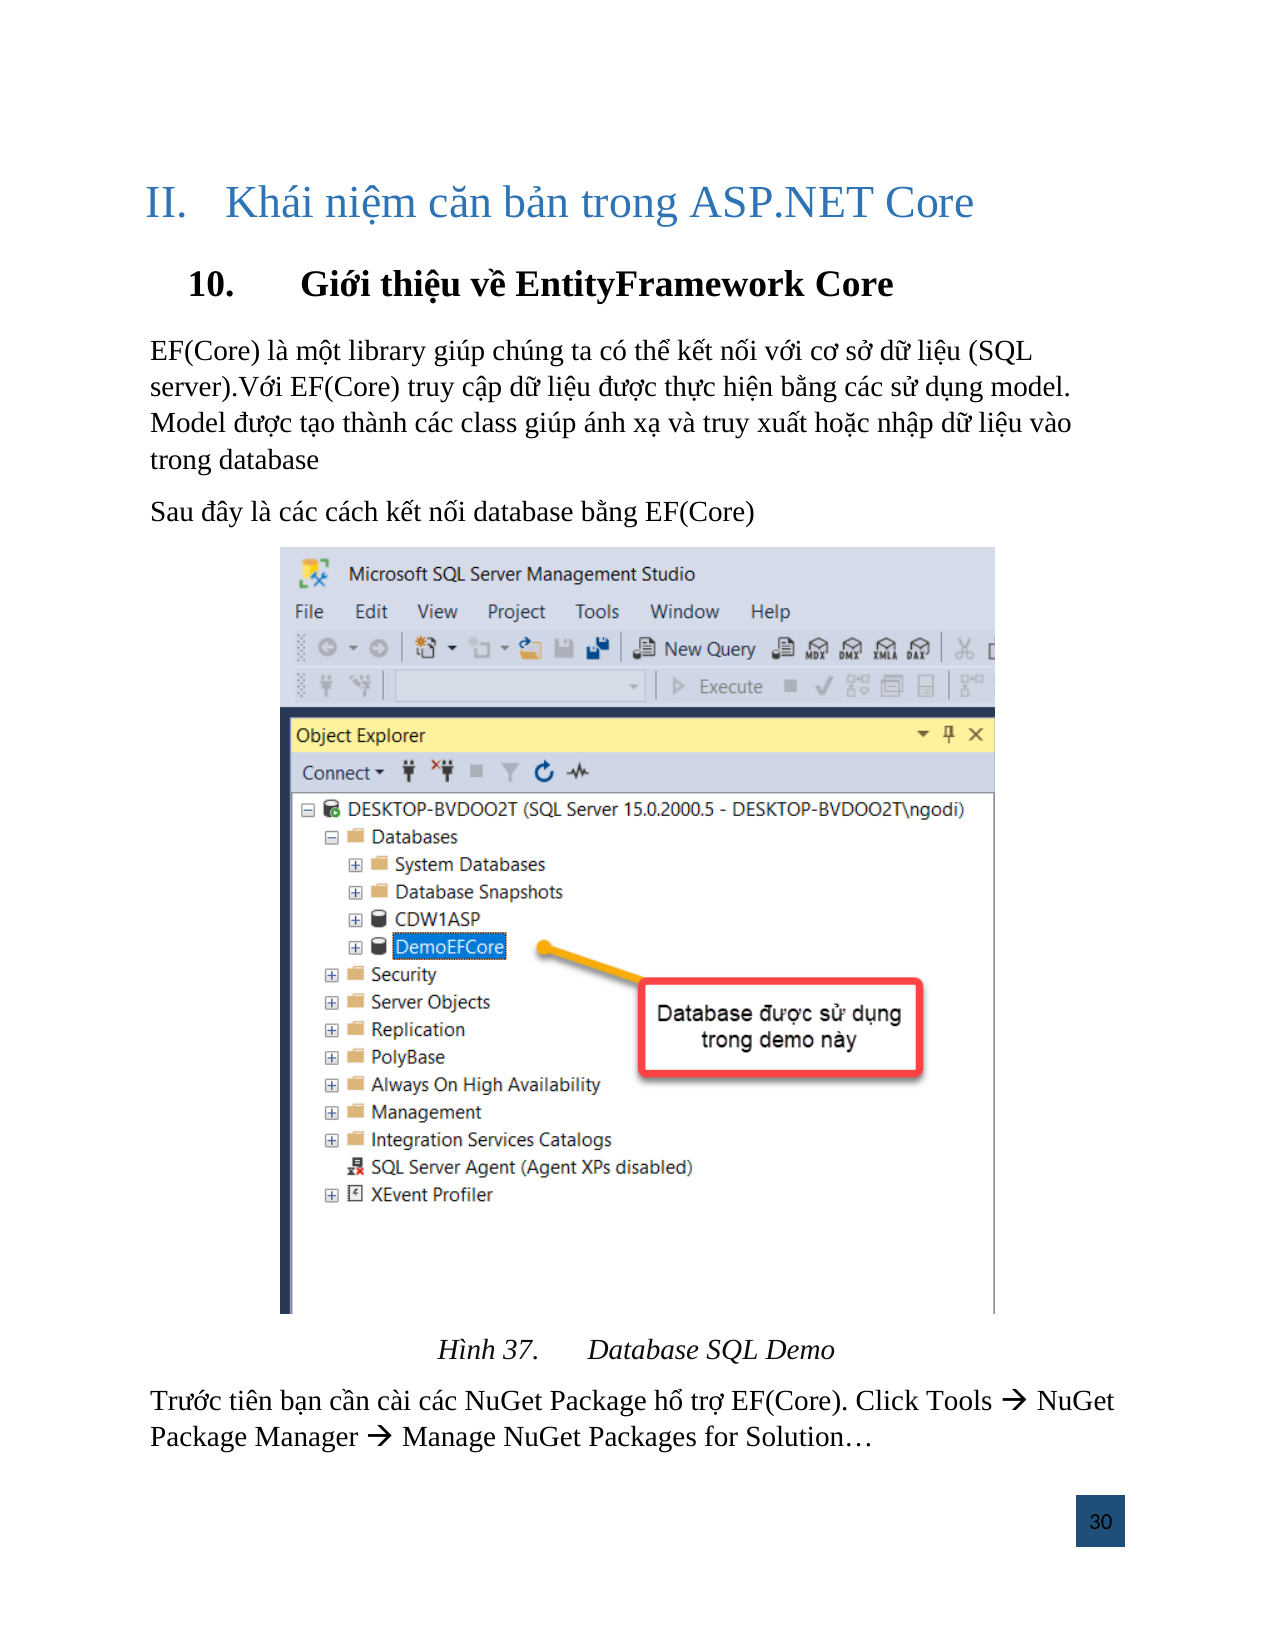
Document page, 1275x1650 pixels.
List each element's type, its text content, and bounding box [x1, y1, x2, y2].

text Sau đây là các cách kết nối database bằng EF(Core) [150, 494, 1125, 528]
subtitle Khái niệm căn bản trong ASP.NET Core [187, 175, 1125, 228]
subtitle Giới thiệu về EntityFramework Core [187, 261, 1125, 304]
text Trước tiên bạn cần cài các NuGet Package hổ trợ EF(Core). Click Tools NuGet Package Manager Manage NuGet Packages for Solution… [150, 1383, 1125, 1453]
text Database SQL Demo [150, 1332, 1125, 1366]
text EF(Core) là một library giúp chúng ta có thể kết nối với cơ sở dữ liệu (SQL server).Với EF(Core) truy cập dữ liệu được thực hiện bằng các sử dụng model. Model được tạo thành các class giúp ánh xạ và truy xuất hoặc nhập dữ liệu vào trong database [150, 333, 1125, 475]
picture [280, 547, 995, 1314]
